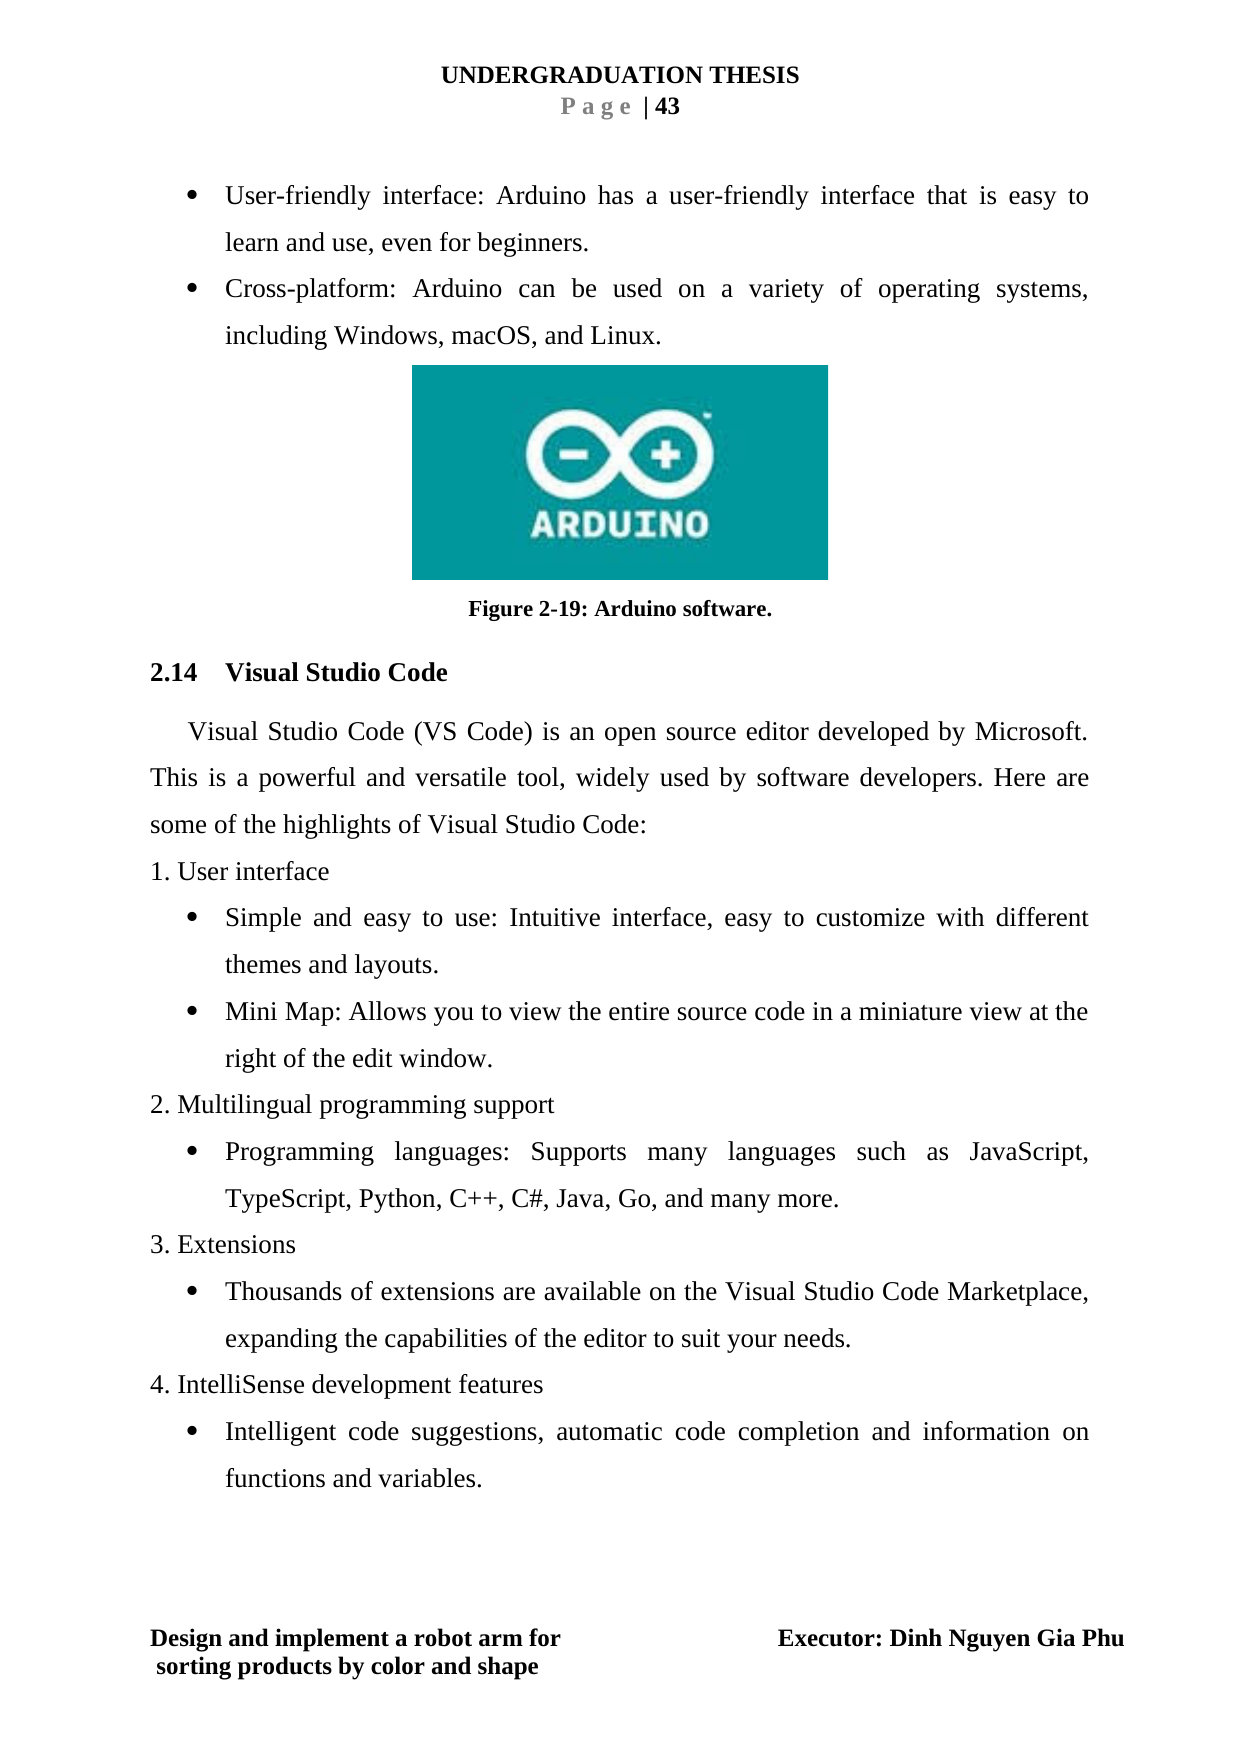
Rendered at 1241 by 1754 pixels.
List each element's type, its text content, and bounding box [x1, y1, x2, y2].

picture [412, 365, 829, 580]
list Thousands of extensions are available on the Visual Studio Code Marketplace, expanding the capabilities of the editor to suit your needs. [187, 1275, 1090, 1353]
text Figure 2-19: Arduino software. [150, 595, 1090, 622]
list Mini Map: Allows you to view the entire source code in a miniature view at the right of the edit window. [187, 995, 1090, 1073]
list Intelligent code suggestions, automatic code completion and information on functions and variables. [187, 1415, 1090, 1493]
text 3. Extensions [150, 1228, 1090, 1259]
text 4. IntelliSense development features [150, 1368, 1090, 1400]
text 2. Multilingual programming support [150, 1088, 1090, 1119]
list User-friendly interface: Arduino has a user-friendly interface that is easy to learn and use, even for beginners. [187, 179, 1090, 257]
list Programming languages: Supports many languages such as JavaScript, TypeScript, Python, C++, C#, Java, Go, and many more. [187, 1135, 1090, 1213]
subtitle Visual Studio Code [150, 656, 1090, 687]
text Visual Studio Code (VS Code) is an open source editor developed by Microsoft. This is a powerful and versatile tool, widely used by software developers. Here are some of the highlights of Visual Studio Code: [150, 715, 1090, 839]
list Cross-platform: Arduino can be used on a variety of operating systems, including Windows, macOS, and Linux. [187, 272, 1090, 350]
list Simple and easy to use: Intuitive interface, easy to customize with different themes and layouts. [187, 901, 1090, 979]
text 1. User interface [150, 855, 1090, 886]
